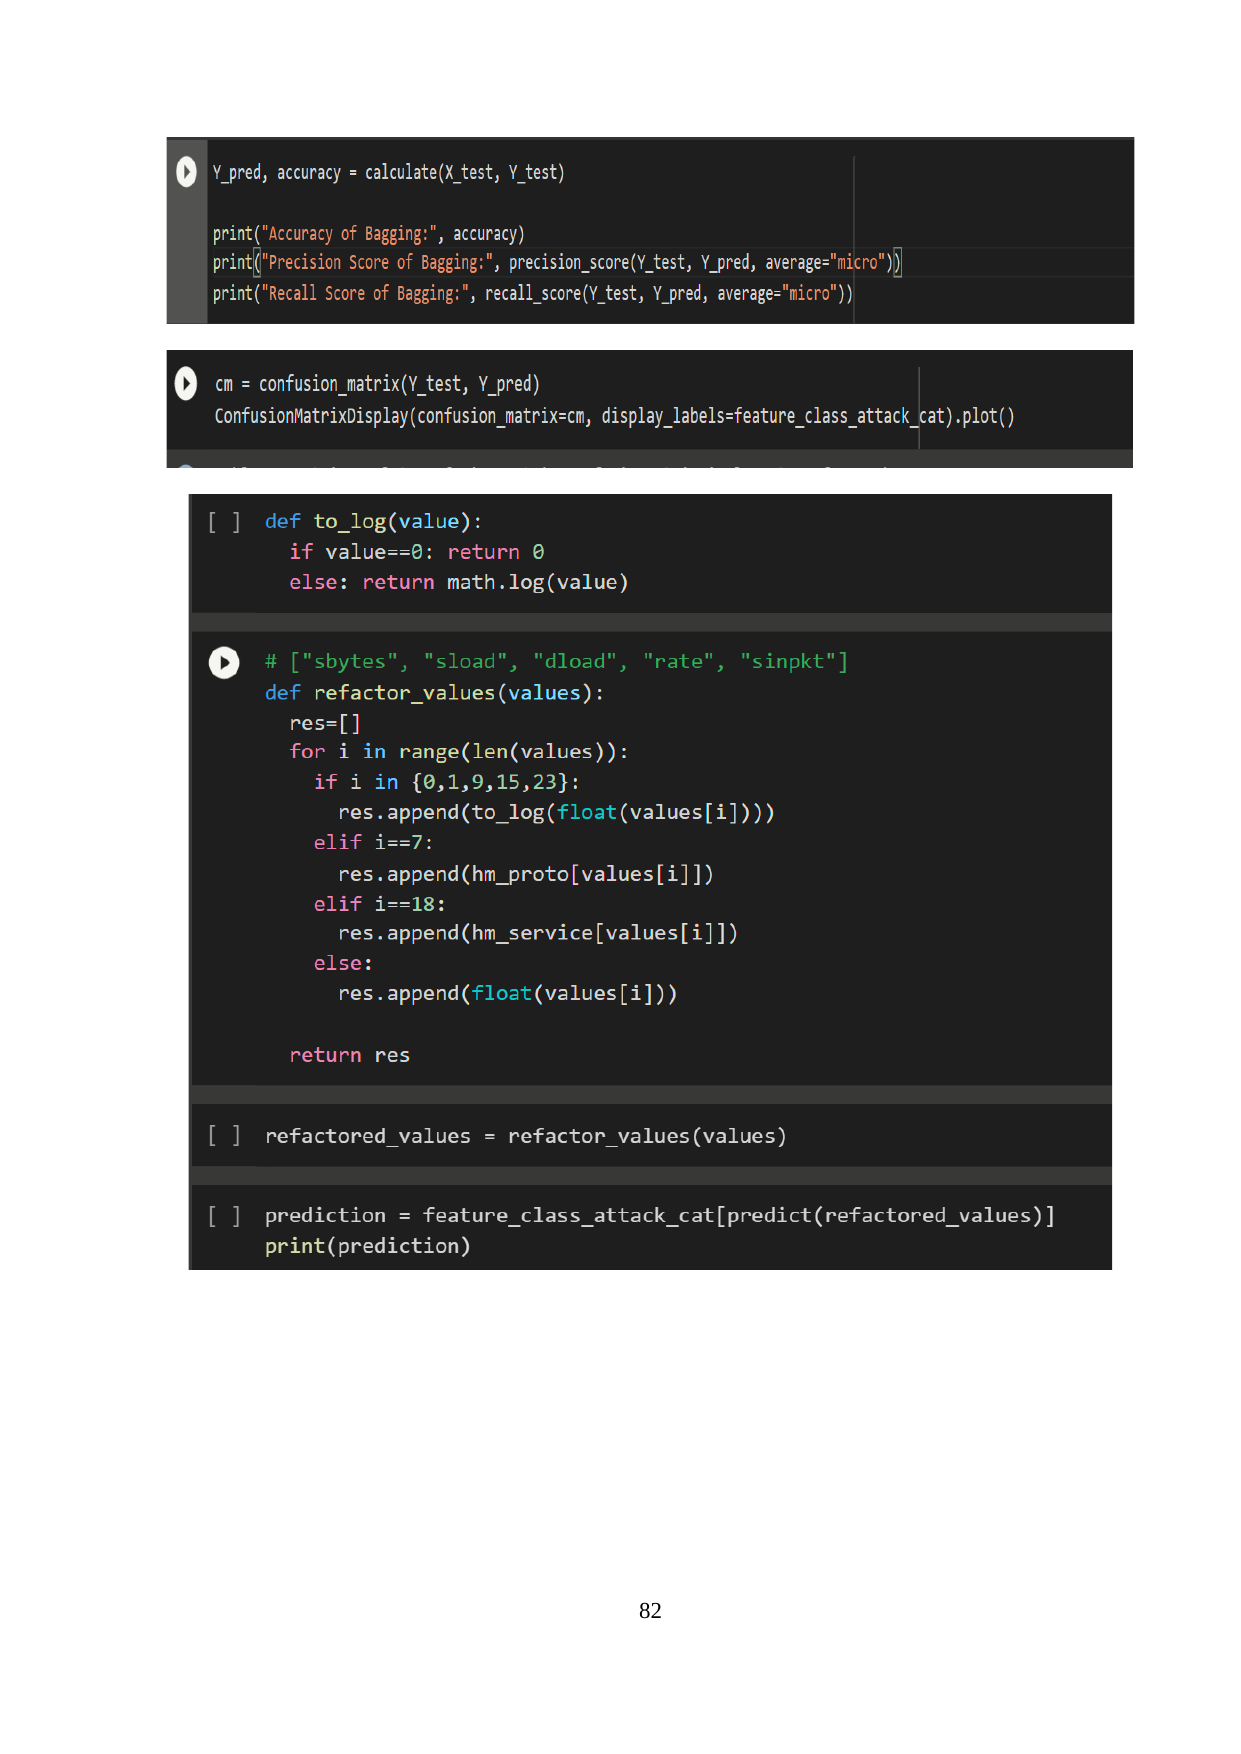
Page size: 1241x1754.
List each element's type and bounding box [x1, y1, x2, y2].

picture [166, 137, 1135, 324]
picture [188, 494, 1113, 1270]
picture [166, 350, 1133, 468]
